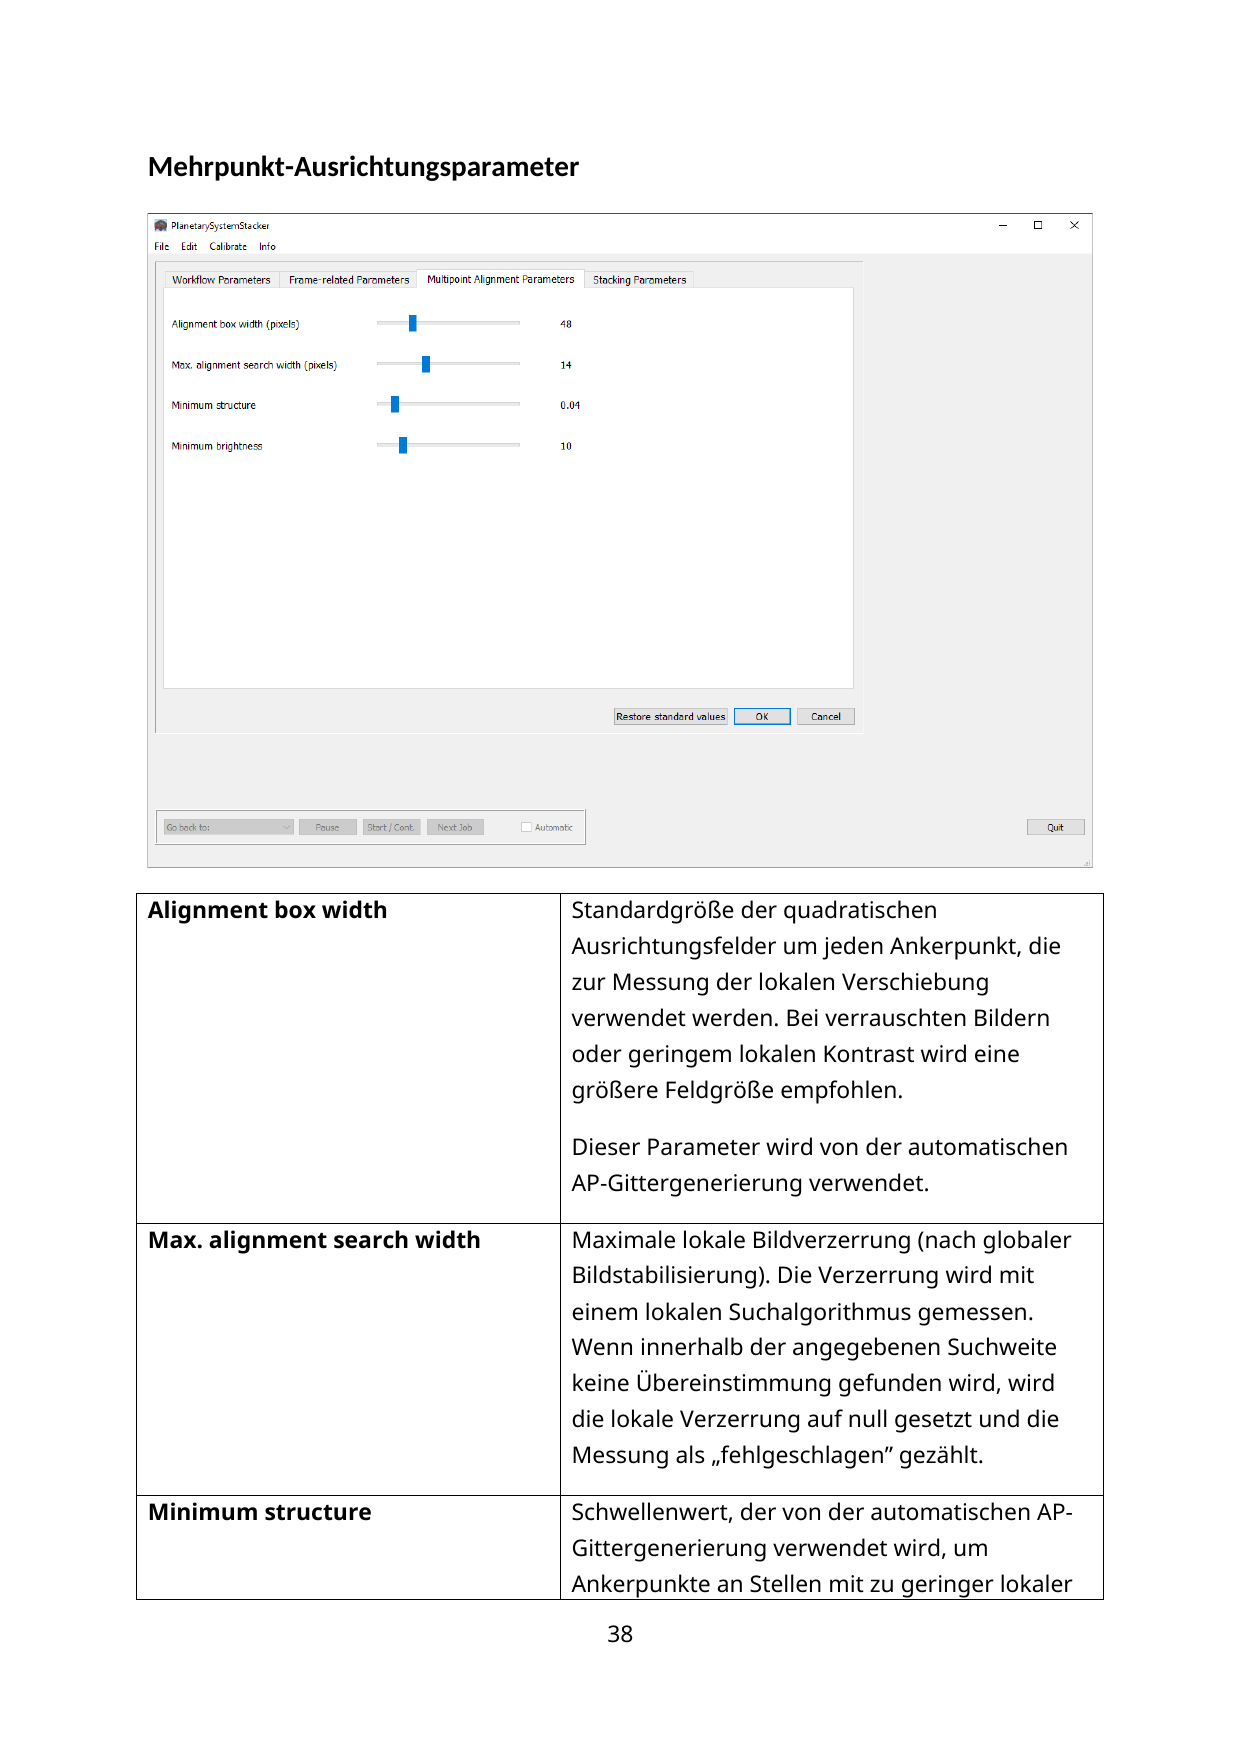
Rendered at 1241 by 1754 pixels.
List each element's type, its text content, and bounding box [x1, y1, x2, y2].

subtitle Mehrpunkt-Ausrichtungsparameter [148, 148, 1093, 183]
table_cell Minimum structure [137, 1496, 560, 1599]
table_cell Maximale lokale Bildverzerrung (nach globaler Bildstabilisierung). Die Verzerrung wird mit einem lokalen Suchalgorithmus gemessen. Wenn innerhalb der angegebenen Suchweite keine Übereinstimmung gefunden wird, wird die lokale Verzerrung auf null gesetzt und die Messung als „fehlgeschlagen” gezählt. [561, 1224, 1103, 1495]
table_cell Max. alignment search width [137, 1224, 560, 1495]
table_header Alignment box width [137, 894, 560, 1222]
picture [147, 213, 1093, 868]
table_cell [561, 1496, 1103, 1599]
table_header Standardgröße der quadratischen Ausrichtungsfelder um jeden Ankerpunkt, die zur Messung der lokalen Verschiebung verwendet werden. Bei verrauschten Bildern oder geringem lokalen Kontrast wird eine größere Feldgröße empfohlen. Dieser Parameter wird von der automatischen AP-Gittergenerierung verwendet. [561, 894, 1103, 1222]
